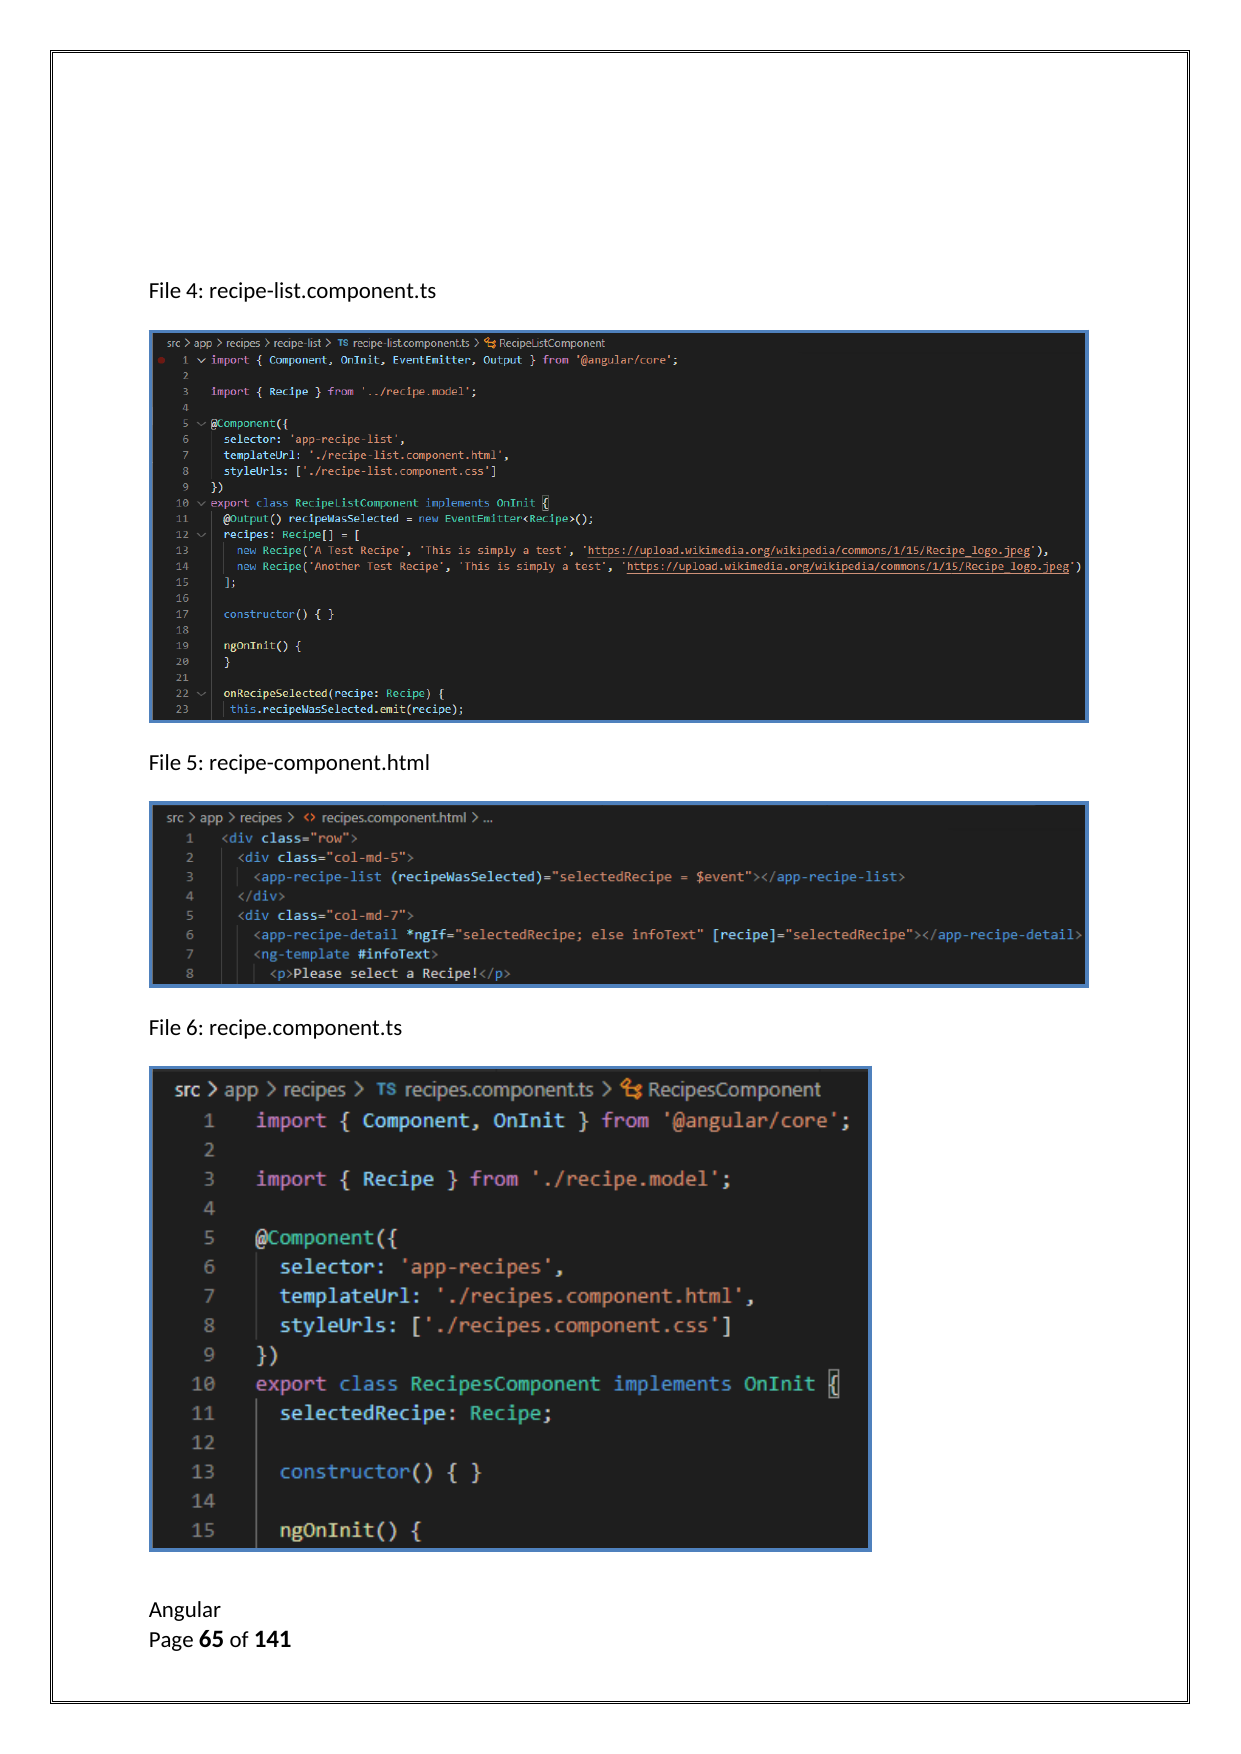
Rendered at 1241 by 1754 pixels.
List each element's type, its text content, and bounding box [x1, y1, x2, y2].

picture [152, 805, 1085, 984]
text File 6: recipe.component.ts [148, 1013, 1092, 1041]
text File 5: recipe-component.html [148, 748, 1092, 776]
text File 4: recipe-list.component.ts [148, 277, 1092, 304]
picture [152, 1069, 868, 1548]
picture [152, 333, 1085, 720]
